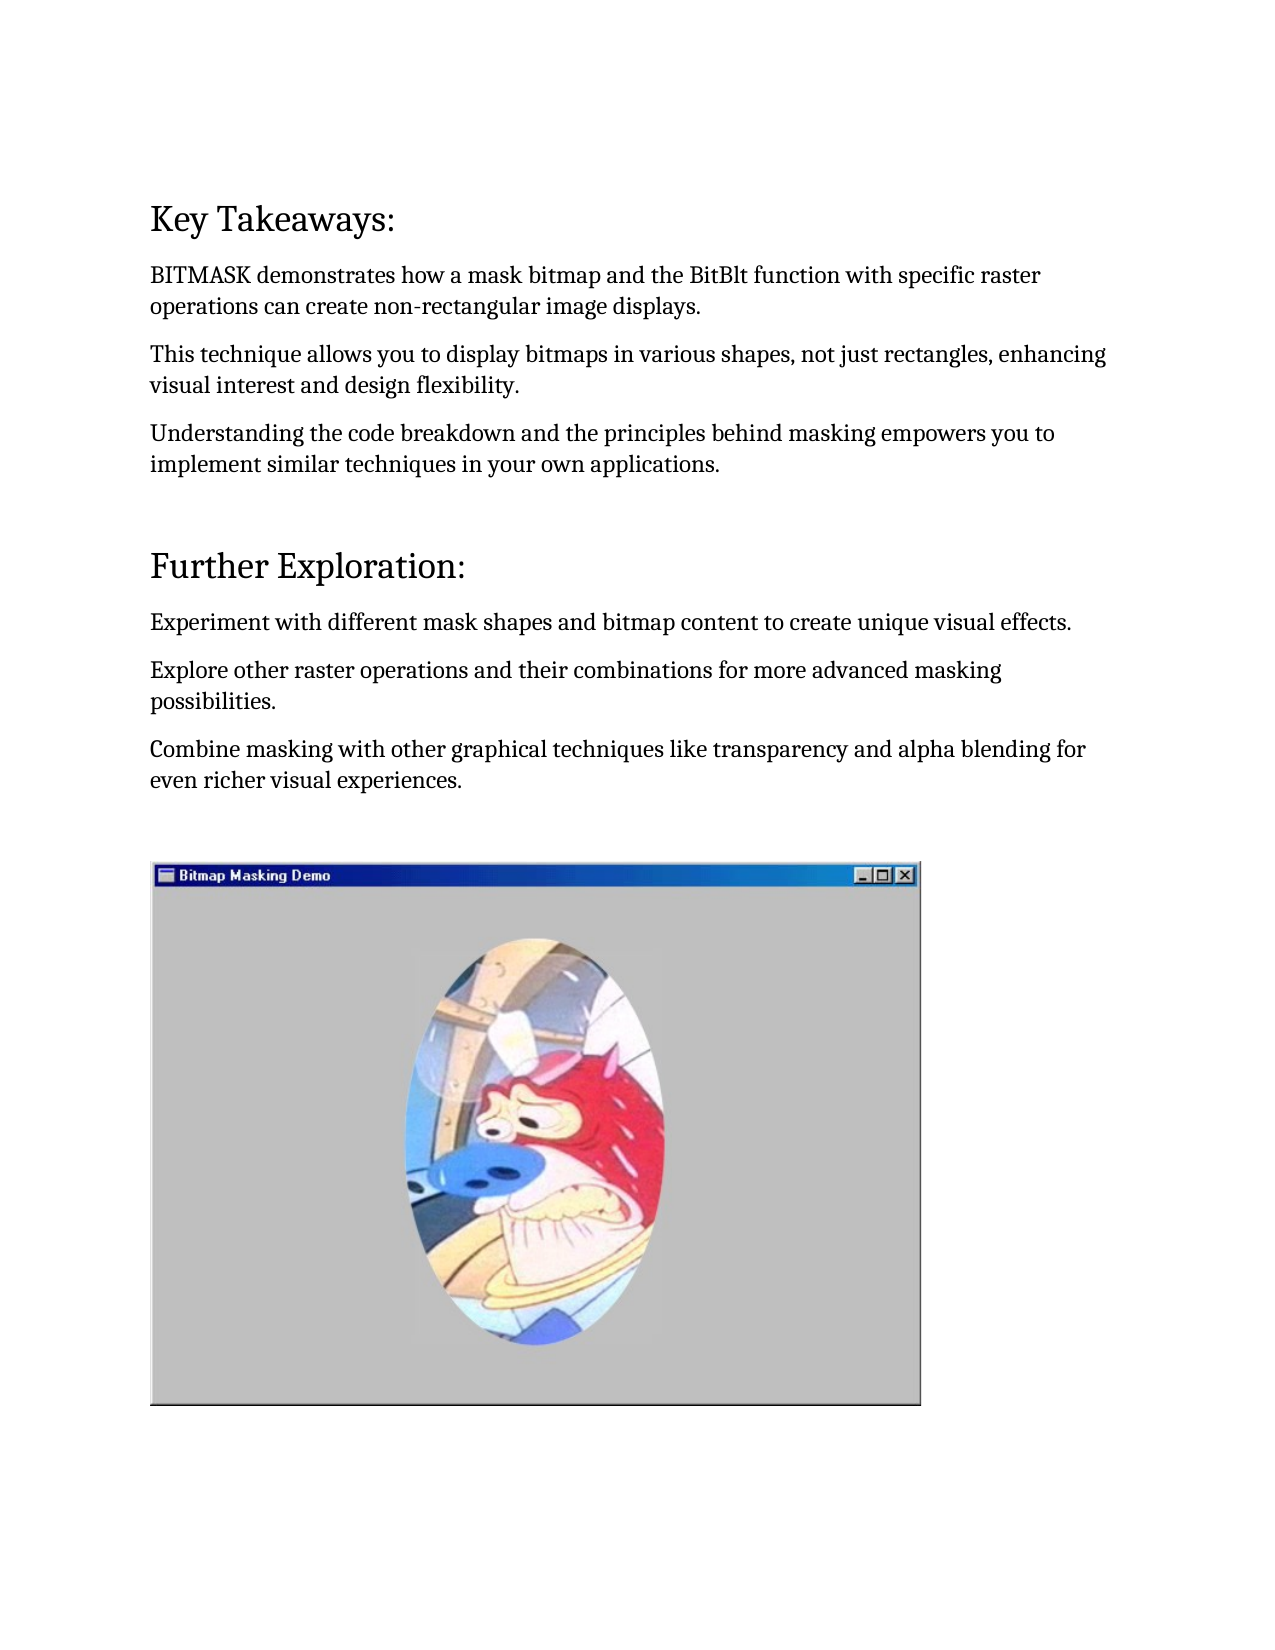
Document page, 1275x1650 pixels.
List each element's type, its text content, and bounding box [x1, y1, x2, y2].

text Explore other raster operations and their combinations for more advanced masking possibilities. [150, 656, 1125, 716]
text Understanding the code breakdown and the principles behind masking empowers you to implement similar techniques in your own applications. [150, 418, 1125, 478]
picture [150, 861, 922, 1406]
text Key Takeaways: [150, 198, 1125, 241]
text Further Exploration: [150, 545, 1125, 588]
text Combine masking with other graphical techniques like transparency and alpha blending for even richer visual experiences. [150, 734, 1125, 794]
text BITMASK demonstrates how a mask bitmap and the BitBlt function with specific raster operations can create non-rectangular image displays. [150, 261, 1125, 321]
text Experiment with different mask shapes and bitmap content to create unique visual effects. [150, 608, 1125, 637]
text This technique allows you to display bitmaps in various shapes, not just rectangles, enhancing visual interest and design flexibility. [150, 340, 1125, 399]
